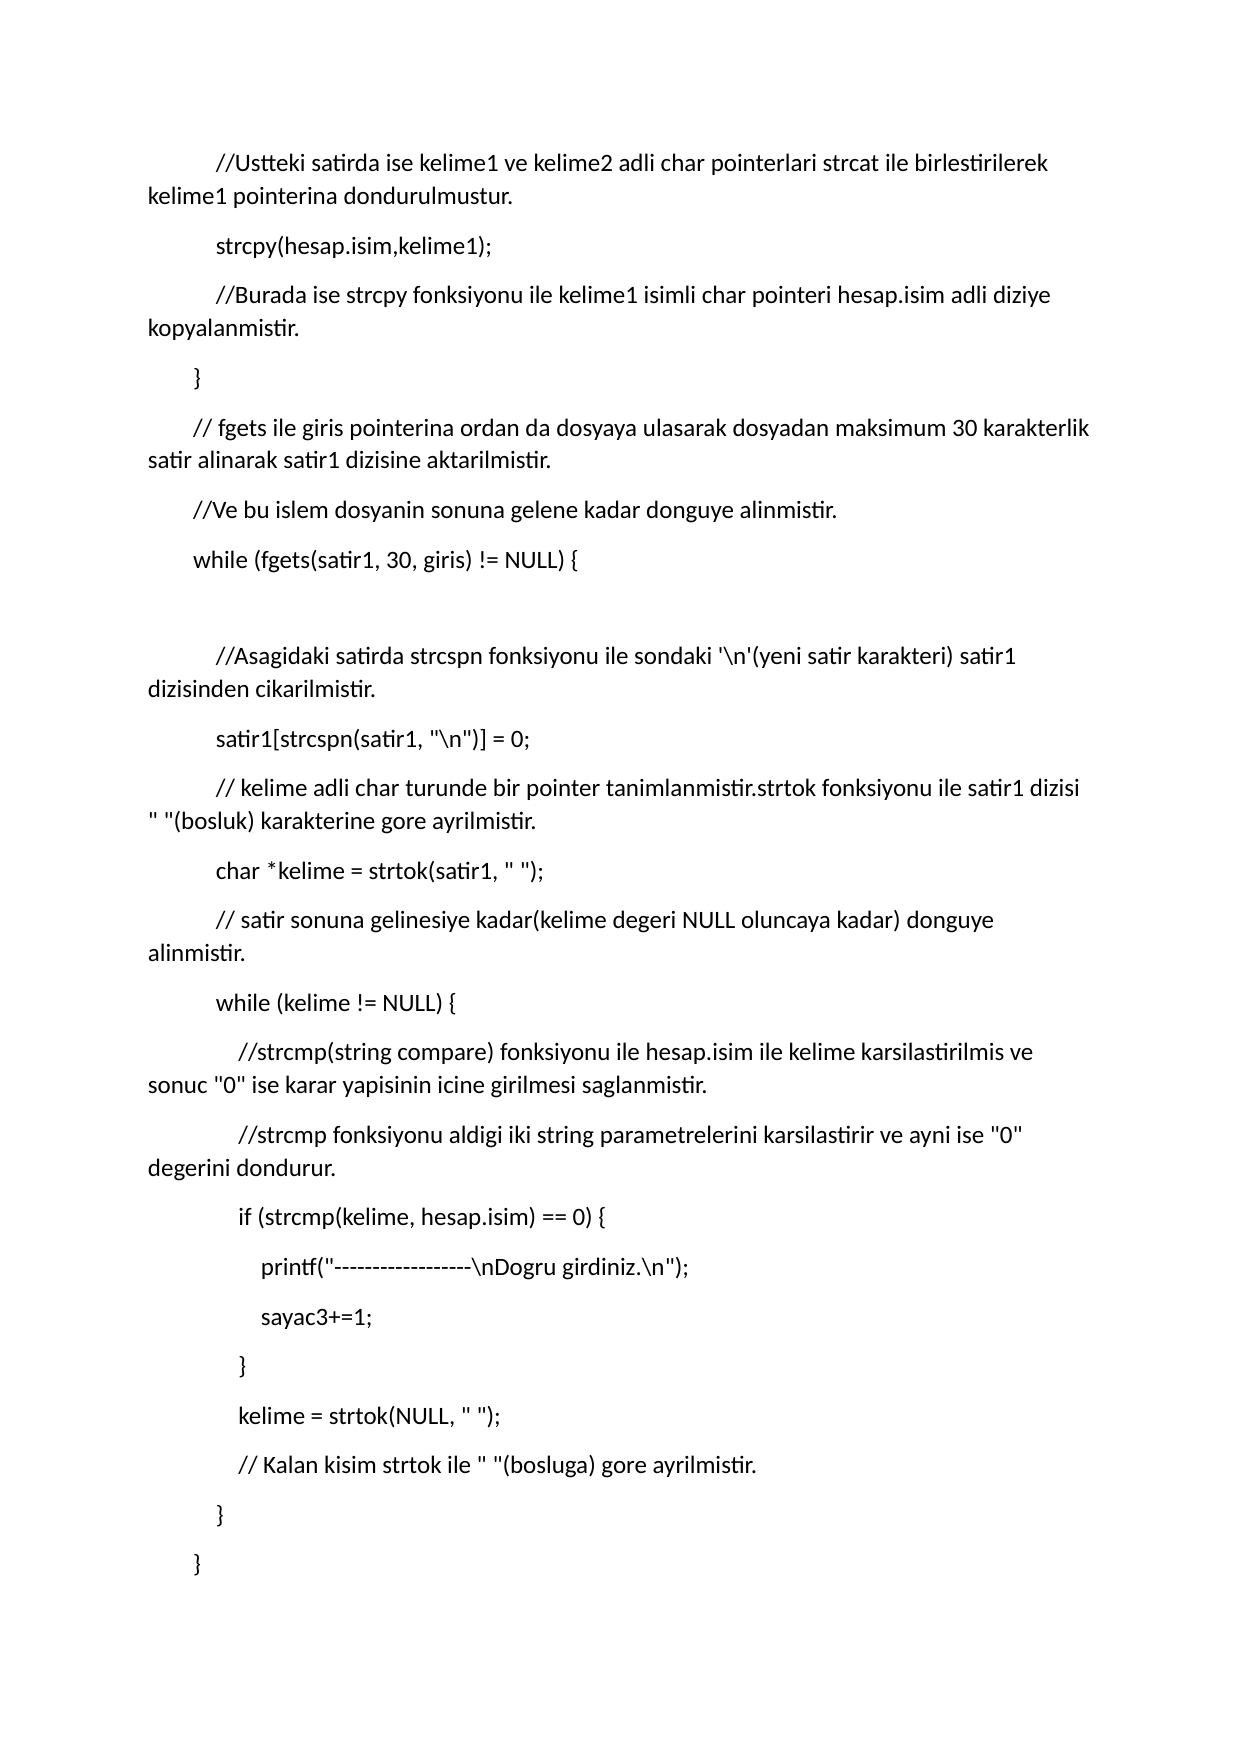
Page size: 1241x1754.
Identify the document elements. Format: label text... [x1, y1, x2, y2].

text } [148, 1549, 1093, 1579]
text //strcmp fonksiyonu aldigi iki string parametrelerini karsilastirir ve ayni ise "0" degerini dondurur. [148, 1119, 1093, 1182]
text while (kelime != NULL) { [148, 987, 1093, 1017]
text sayac3+=1; [148, 1301, 1093, 1331]
text // fgets ile giris pointerina ordan da dosyaya ulasarak dosyadan maksimum 30 karakterlik satir alinarak satir1 dizisine aktarilmistir. [148, 412, 1093, 475]
text // Kalan kisim strtok ile " "(bosluga) gore ayrilmistir. [148, 1449, 1093, 1480]
text //Ve bu islem dosyanin sonuna gelene kadar donguye alinmistir. [148, 494, 1093, 525]
text //Asagidaki satirda strcspn fonksiyonu ile sondaki '\n'(yeni satir karakteri) satir1 dizisinden cikarilmistir. [148, 640, 1093, 704]
text if (strcmp(kelime, hesap.isim) == 0) { [148, 1202, 1093, 1232]
text char *kelime = strtok(satir1, " "); [148, 855, 1093, 885]
text strcpy(hesap.isim,kelime1); [148, 230, 1093, 261]
text } [148, 1350, 1093, 1381]
text } [148, 362, 1093, 393]
text while (fgets(satir1, 30, giris) != NULL) { [148, 544, 1093, 574]
text } [148, 1499, 1093, 1529]
text // satir sonuna gelinesiye kadar(kelime degeri NULL oluncaya kadar) donguye alinmistir. [148, 904, 1093, 968]
text //Burada ise strcpy fonksiyonu ile kelime1 isimli char pointeri hesap.isim adli diziye kopyalanmistir. [148, 280, 1093, 343]
text // kelime adli char turunde bir pointer tanimlanmistir.strtok fonksiyonu ile satir1 dizisi " "(bosluk) karakterine gore ayrilmistir. [148, 772, 1093, 836]
text //Ustteki satirda ise kelime1 ve kelime2 adli char pointerlari strcat ile birlestirilerek kelime1 pointerina dondurulmustur. [148, 148, 1093, 211]
text satir1[strcspn(satir1, "\n")] = 0; [148, 723, 1093, 753]
text kelime = strtok(NULL, " "); [148, 1400, 1093, 1430]
text //strcmp(string compare) fonksiyonu ile hesap.isim ile kelime karsilastirilmis ve sonuc "0" ise karar yapisinin icine girilmesi saglanmistir. [148, 1037, 1093, 1100]
text printf("------------------\nDogru girdiniz.\n"); [148, 1251, 1093, 1282]
